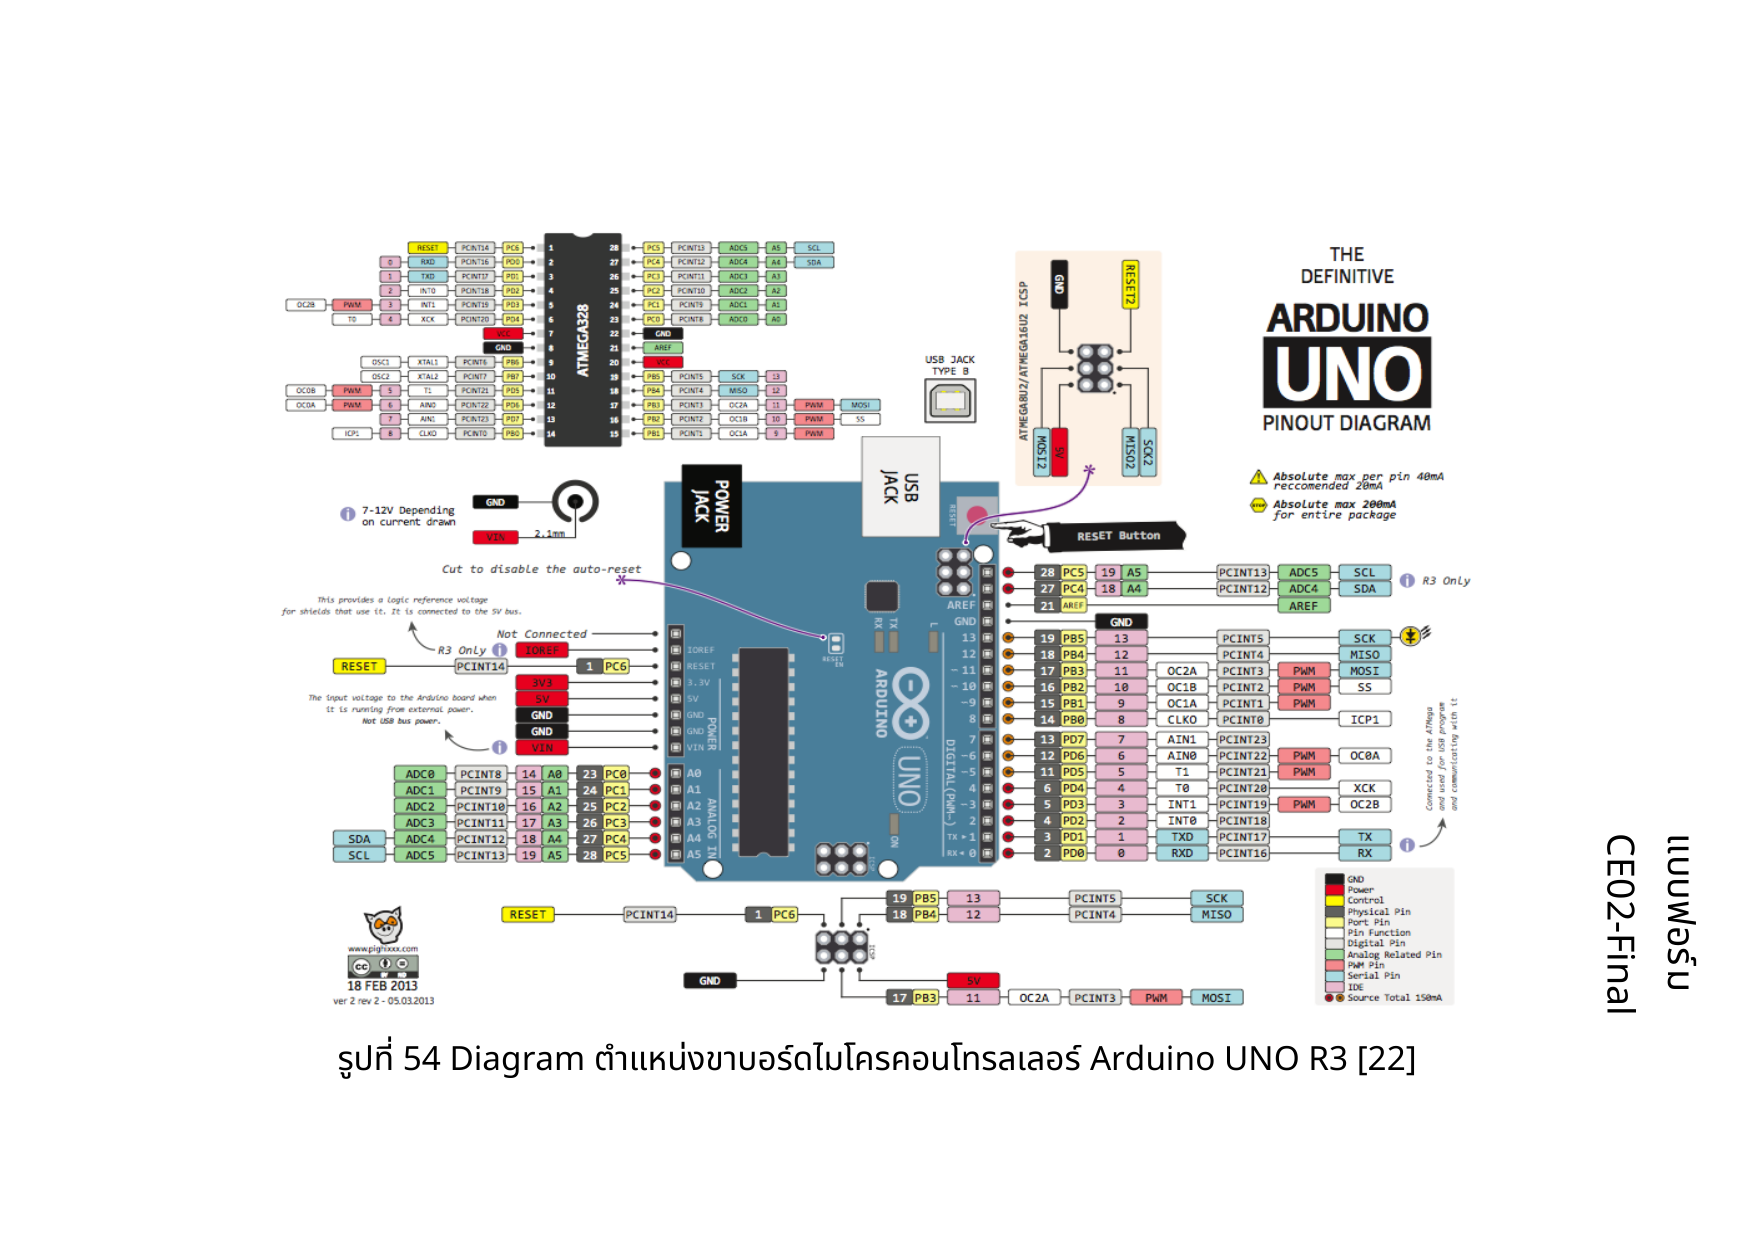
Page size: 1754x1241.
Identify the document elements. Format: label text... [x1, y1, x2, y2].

picture [278, 225, 1476, 1016]
text รูปที่ 54 Diagram ตำแหน่งขาบอร์ดไมโครคอนโทรลเลอร์ Arduino UNO R3 [22] [150, 1034, 1588, 1085]
